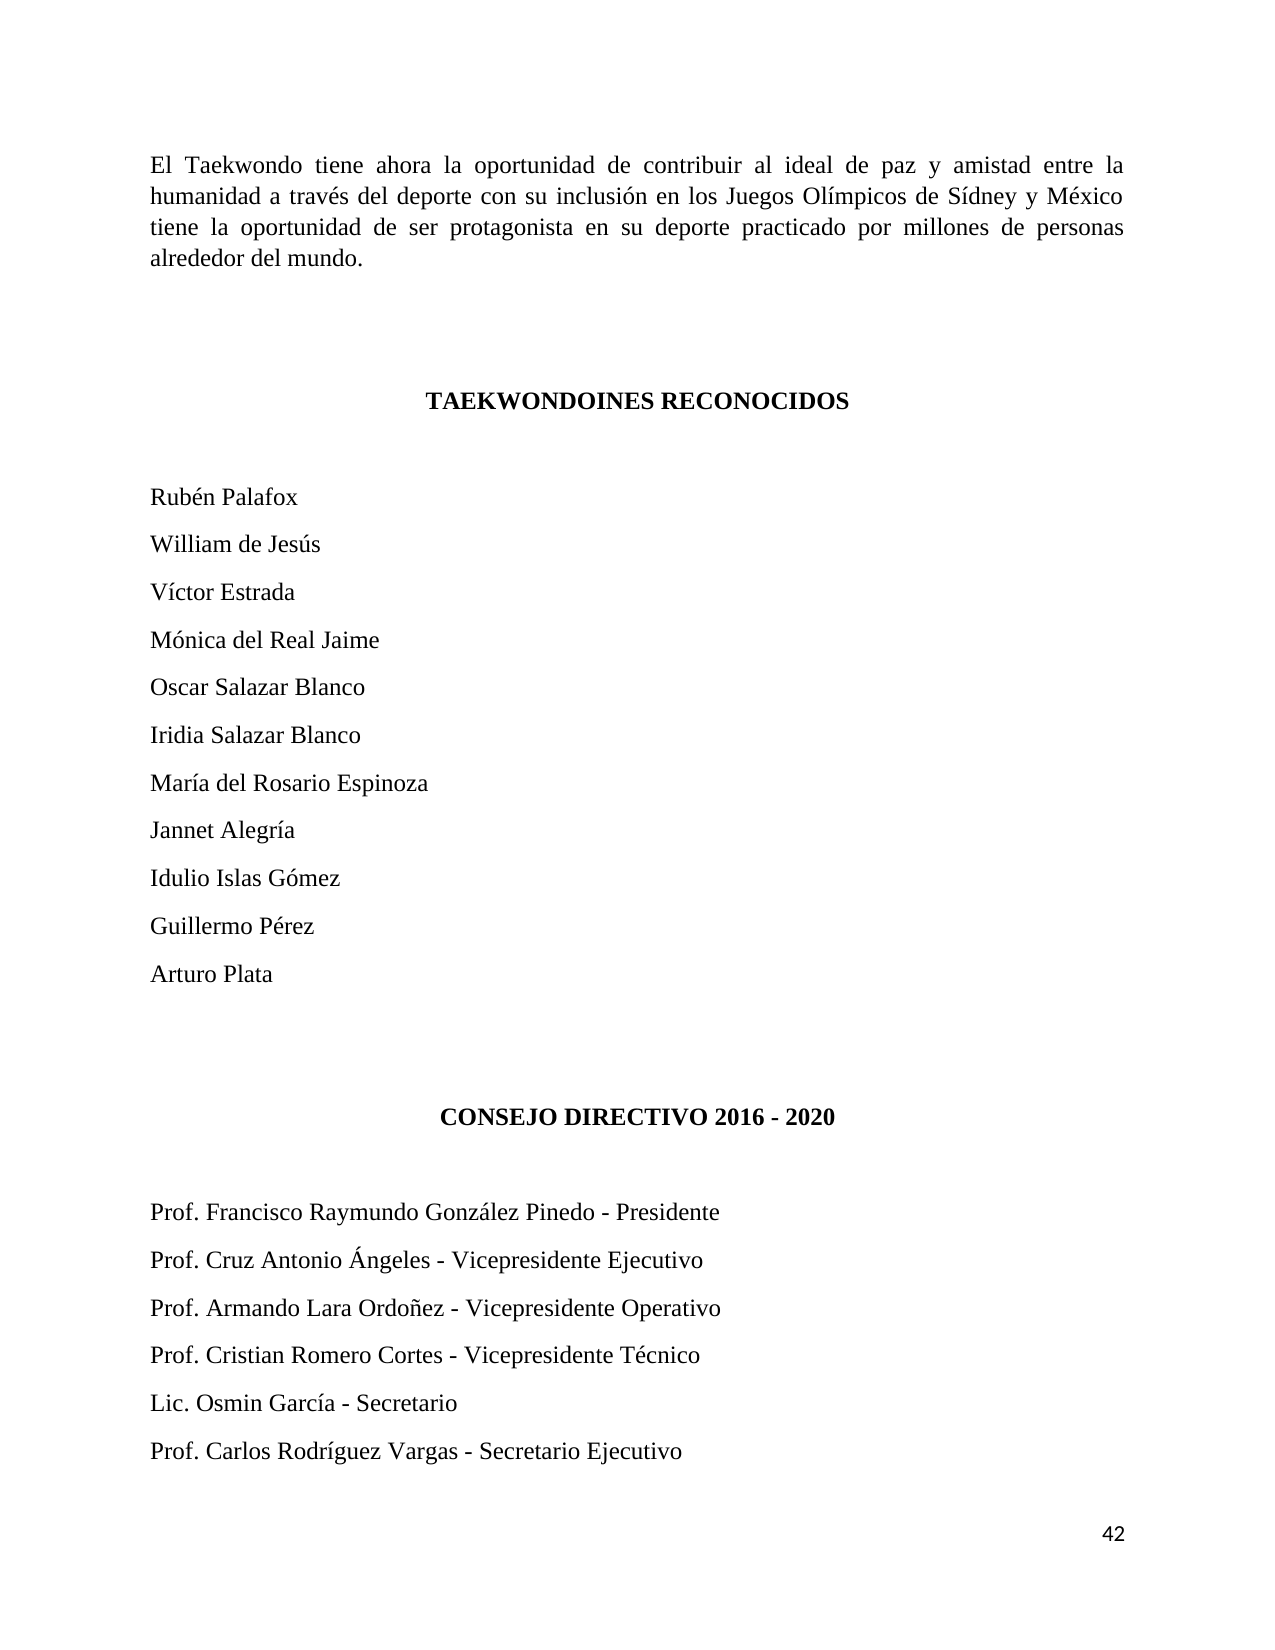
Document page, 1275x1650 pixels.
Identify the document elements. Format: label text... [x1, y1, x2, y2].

text Guillermo Pérez [150, 911, 1125, 940]
text María del Rosario Espinoza [150, 768, 1125, 797]
text Prof. Cristian Romero Cortes - Vicepresidente Técnico [150, 1340, 1125, 1369]
text Mónica del Real Jaime [150, 625, 1125, 653]
text William de Jesús [150, 529, 1125, 558]
text Prof. Francisco Raymundo González Pinedo - Presidente [150, 1197, 1125, 1226]
text Jannet Alegría [150, 816, 1125, 844]
text Lic. Osmin García - Secretario [150, 1388, 1125, 1417]
text Prof. Armando Lara Ordoñez - Vicepresidente Operativo [150, 1293, 1125, 1321]
text Prof. Carlos Rodríguez Vargas - Secretario Ejecutivo [150, 1436, 1125, 1464]
text Víctor Estrada [150, 577, 1125, 606]
text Idulio Islas Gómez [150, 863, 1125, 892]
text Prof. Cruz Antonio Ángeles - Vicepresidente Ejecutivo [150, 1245, 1125, 1274]
text El Taekwondo tiene ahora la oportunidad de contribuir al ideal de paz y amistad entre la humanidad a través del deporte con su inclusión en los Juegos Olímpicos de Sídney y México tiene la oportunidad de ser protagonista en su deporte practicado por millones de personas alrededor del mundo. [150, 150, 1125, 272]
text Rubén Palafox [150, 482, 1125, 510]
text CONSEJO DIRECTIVO 2016 - 2020 [150, 1102, 1125, 1131]
text Iridia Salazar Blanco [150, 720, 1125, 749]
text Oscar Salazar Blanco [150, 672, 1125, 701]
text TAEKWONDOINES RECONOCIDOS [150, 386, 1125, 415]
text Arturo Plata [150, 959, 1125, 987]
